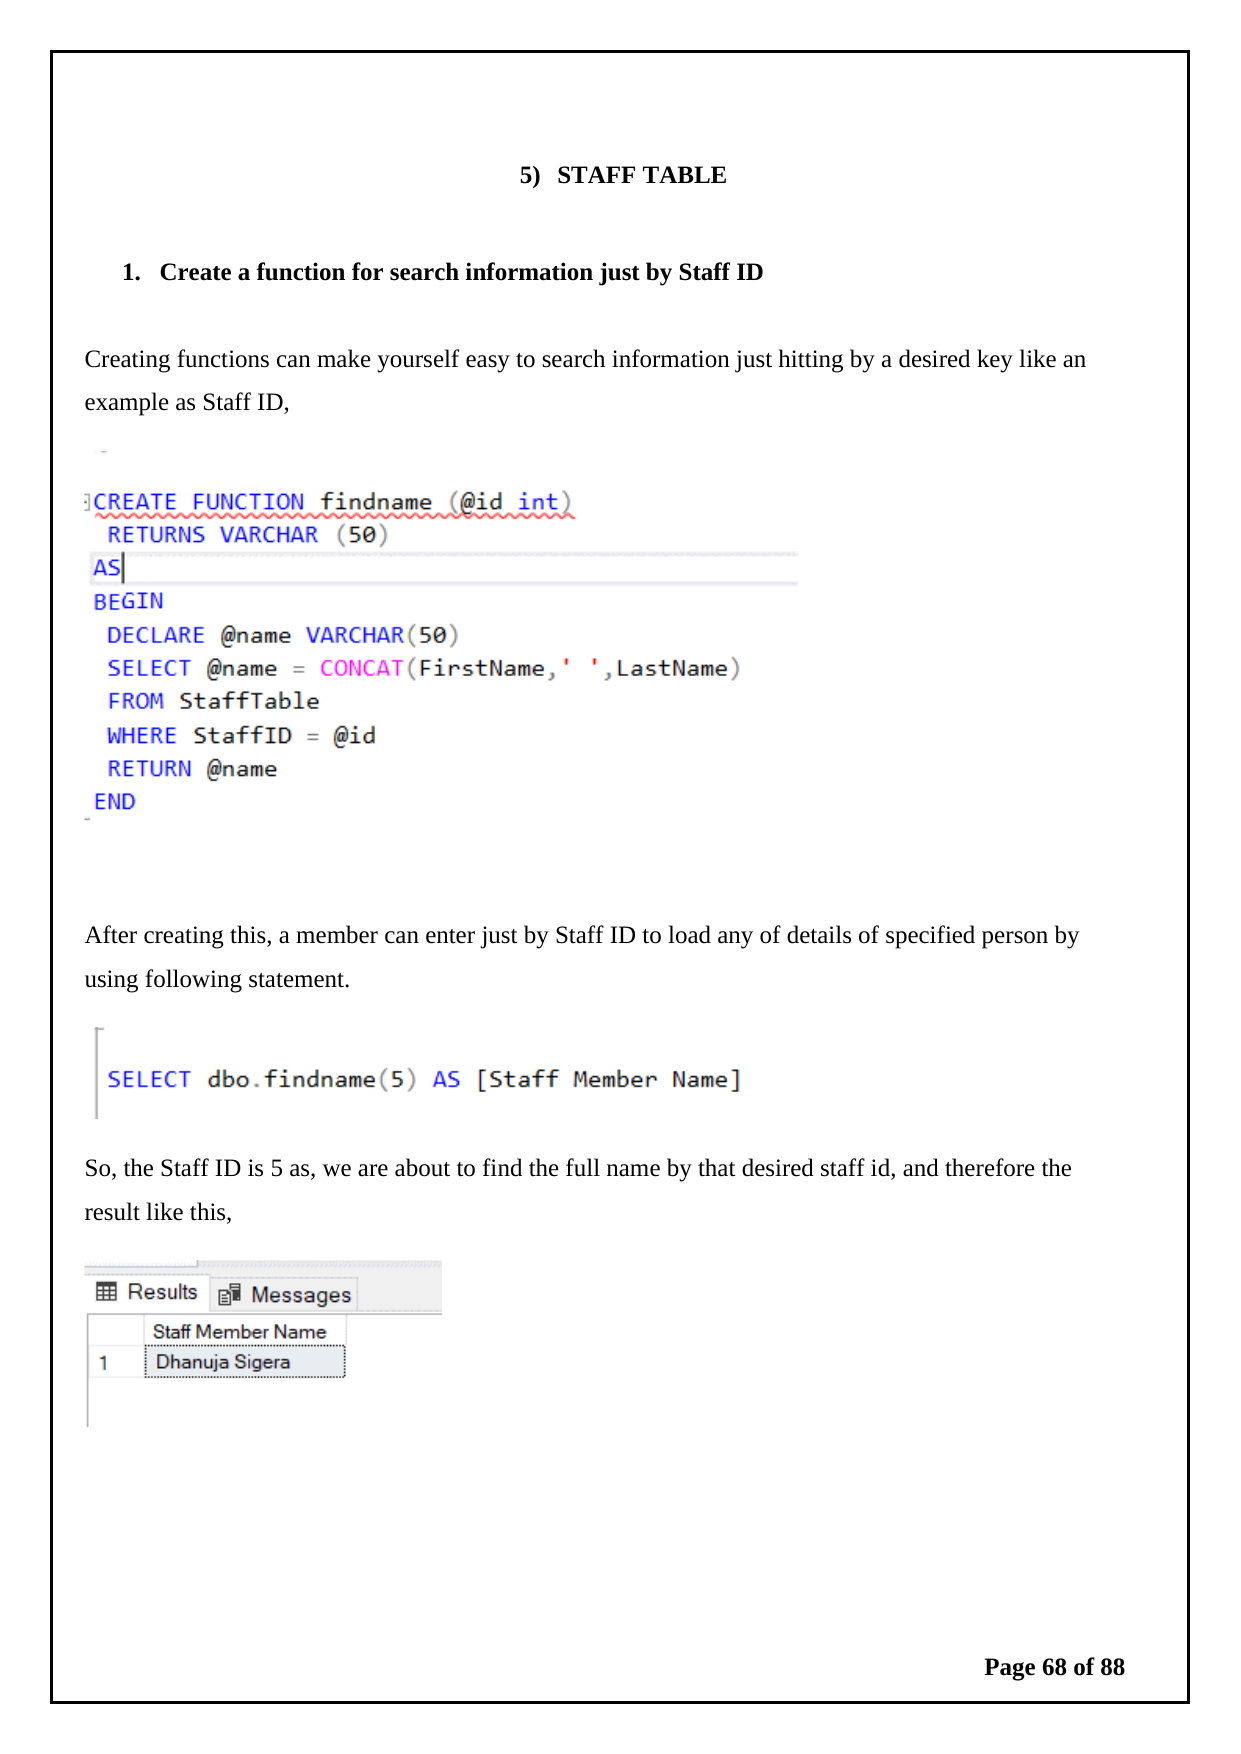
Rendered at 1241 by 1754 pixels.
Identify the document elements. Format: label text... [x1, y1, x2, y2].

picture [84, 1260, 443, 1427]
text So, the Staff ID is 5 as, we are about to find the full name by that desired staff id, and therefore the result like this, [84, 1153, 1125, 1225]
text After creating this, a member can enter just by Staff ID to load any of details of specified person by using following statement. [84, 921, 1125, 992]
list Create a function for search information just by Staff ID [122, 257, 1125, 286]
picture [84, 451, 799, 822]
picture [84, 1027, 785, 1119]
text Creating functions can make yourself easy to search information just hitting by a desired key like an example as Staff ID, [84, 344, 1125, 416]
subtitle STAFF TABLE [122, 160, 1125, 189]
